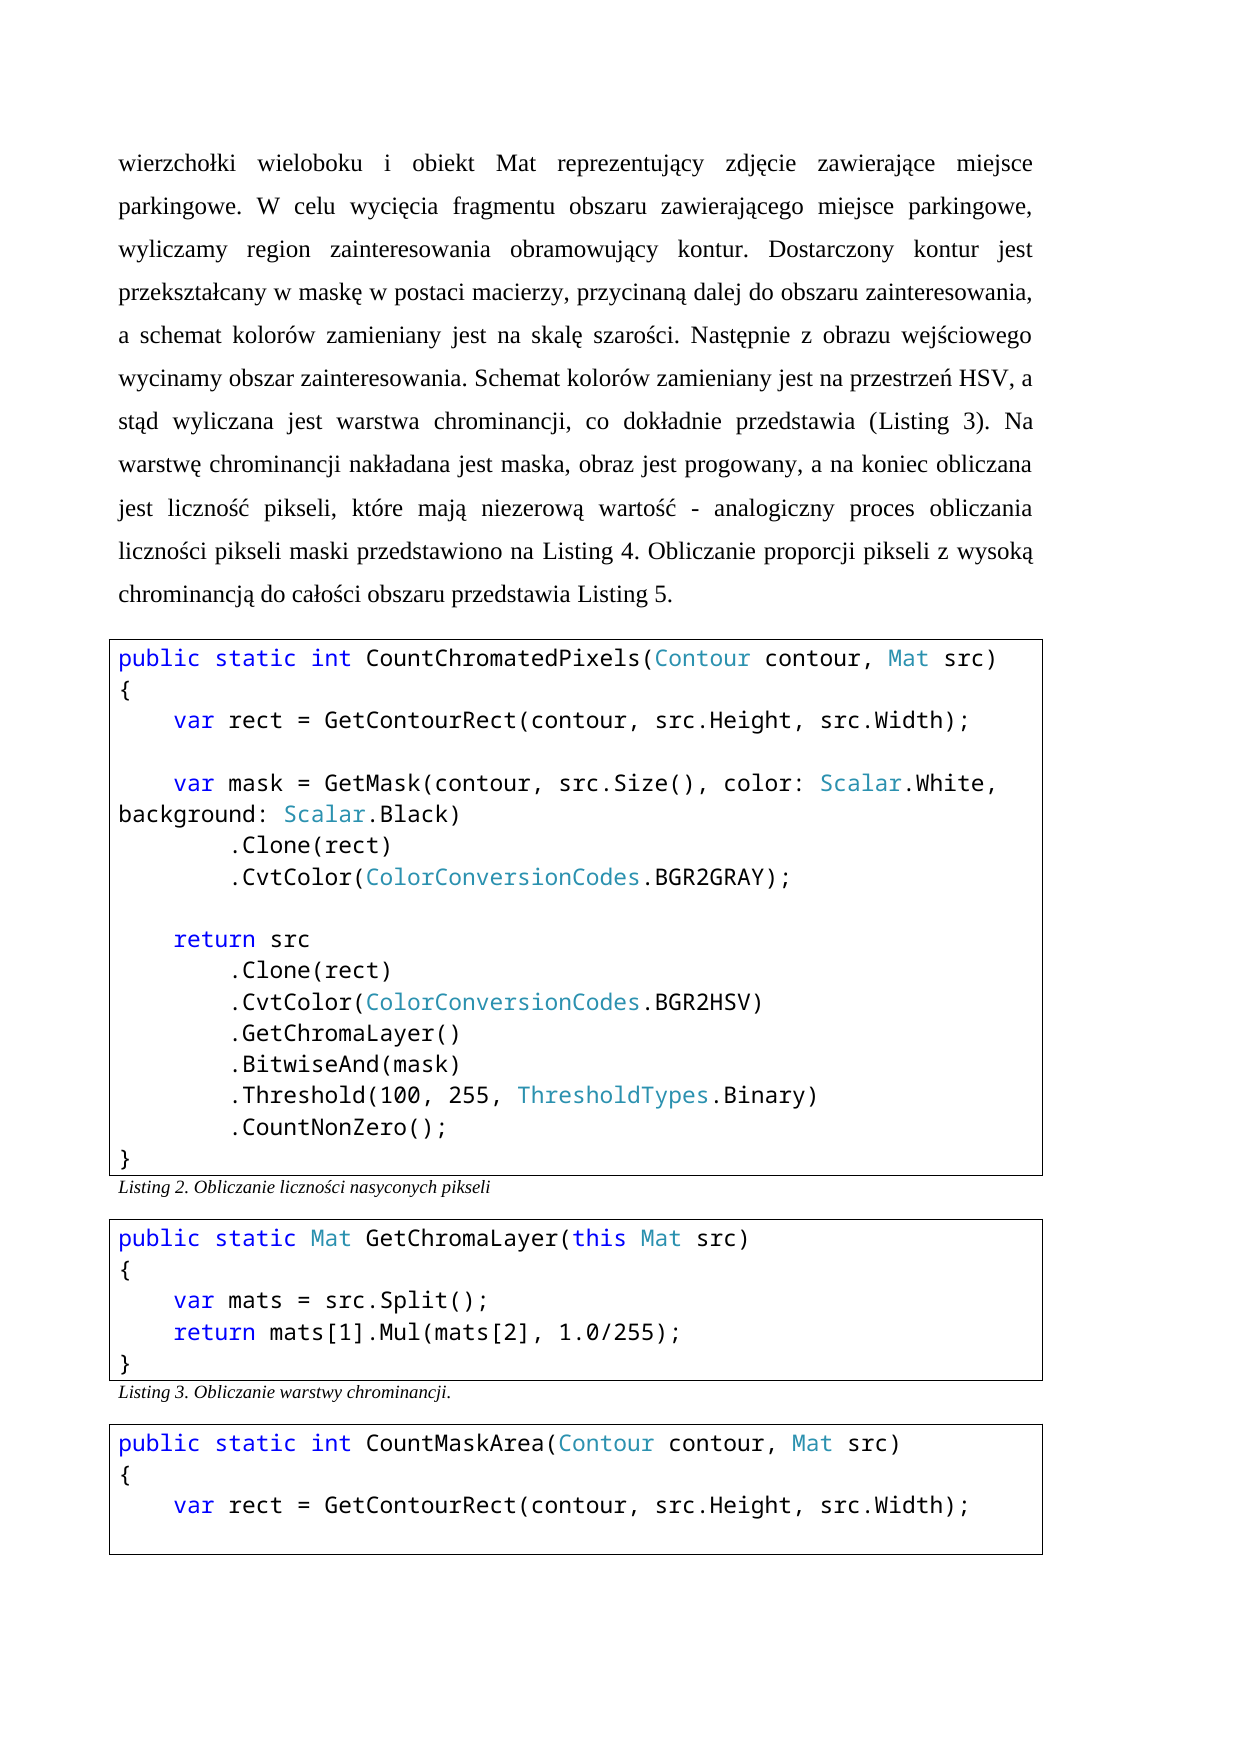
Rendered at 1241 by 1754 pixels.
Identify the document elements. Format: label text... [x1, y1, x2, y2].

list var rect = GetContourRect(contour, src.Height, src.Width); [118, 704, 1033, 736]
list var rect = GetContourRect(contour, src.Height, src.Width); [118, 1489, 1033, 1520]
list public static Mat GetChromaLayer(this Mat src) [110, 1220, 1042, 1253]
list .BitwiseAnd(mask) [118, 1048, 1033, 1079]
list } [110, 1139, 1042, 1175]
list .Clone(rect) [118, 829, 1033, 861]
list .Threshold(100, 255, ThresholdTypes.Binary) [118, 1079, 1033, 1111]
list var mask = GetMask(contour, src.Size(), color: Scalar.White, background: Scalar.Black) [118, 767, 1033, 829]
list return src [118, 923, 1033, 954]
text Listing 3. Obliczanie warstwy chrominancji. [118, 1381, 1033, 1403]
list } [110, 1344, 1042, 1380]
list .CvtColor(ColorConversionCodes.BGR2HSV) [118, 986, 1033, 1017]
list return mats[1].Mul(mats[2], 1.0/255); [118, 1316, 1033, 1344]
text Listing 2. Obliczanie liczności nasyconych pikseli [118, 1176, 1033, 1198]
list public static int CountMaskArea(Contour contour, Mat src) [110, 1425, 1042, 1458]
list .CvtColor(ColorConversionCodes.BGR2GRAY); [118, 861, 1033, 892]
list .Clone(rect) [118, 954, 1033, 986]
list { [118, 1253, 1033, 1284]
list { [118, 1458, 1033, 1489]
list .GetChromaLayer() [118, 1017, 1033, 1048]
list .CountNonZero(); [118, 1111, 1033, 1139]
list public static int CountChromatedPixels(Contour contour, Mat src) [110, 640, 1042, 673]
list var mats = src.Split(); [118, 1284, 1033, 1316]
list { [118, 673, 1033, 704]
